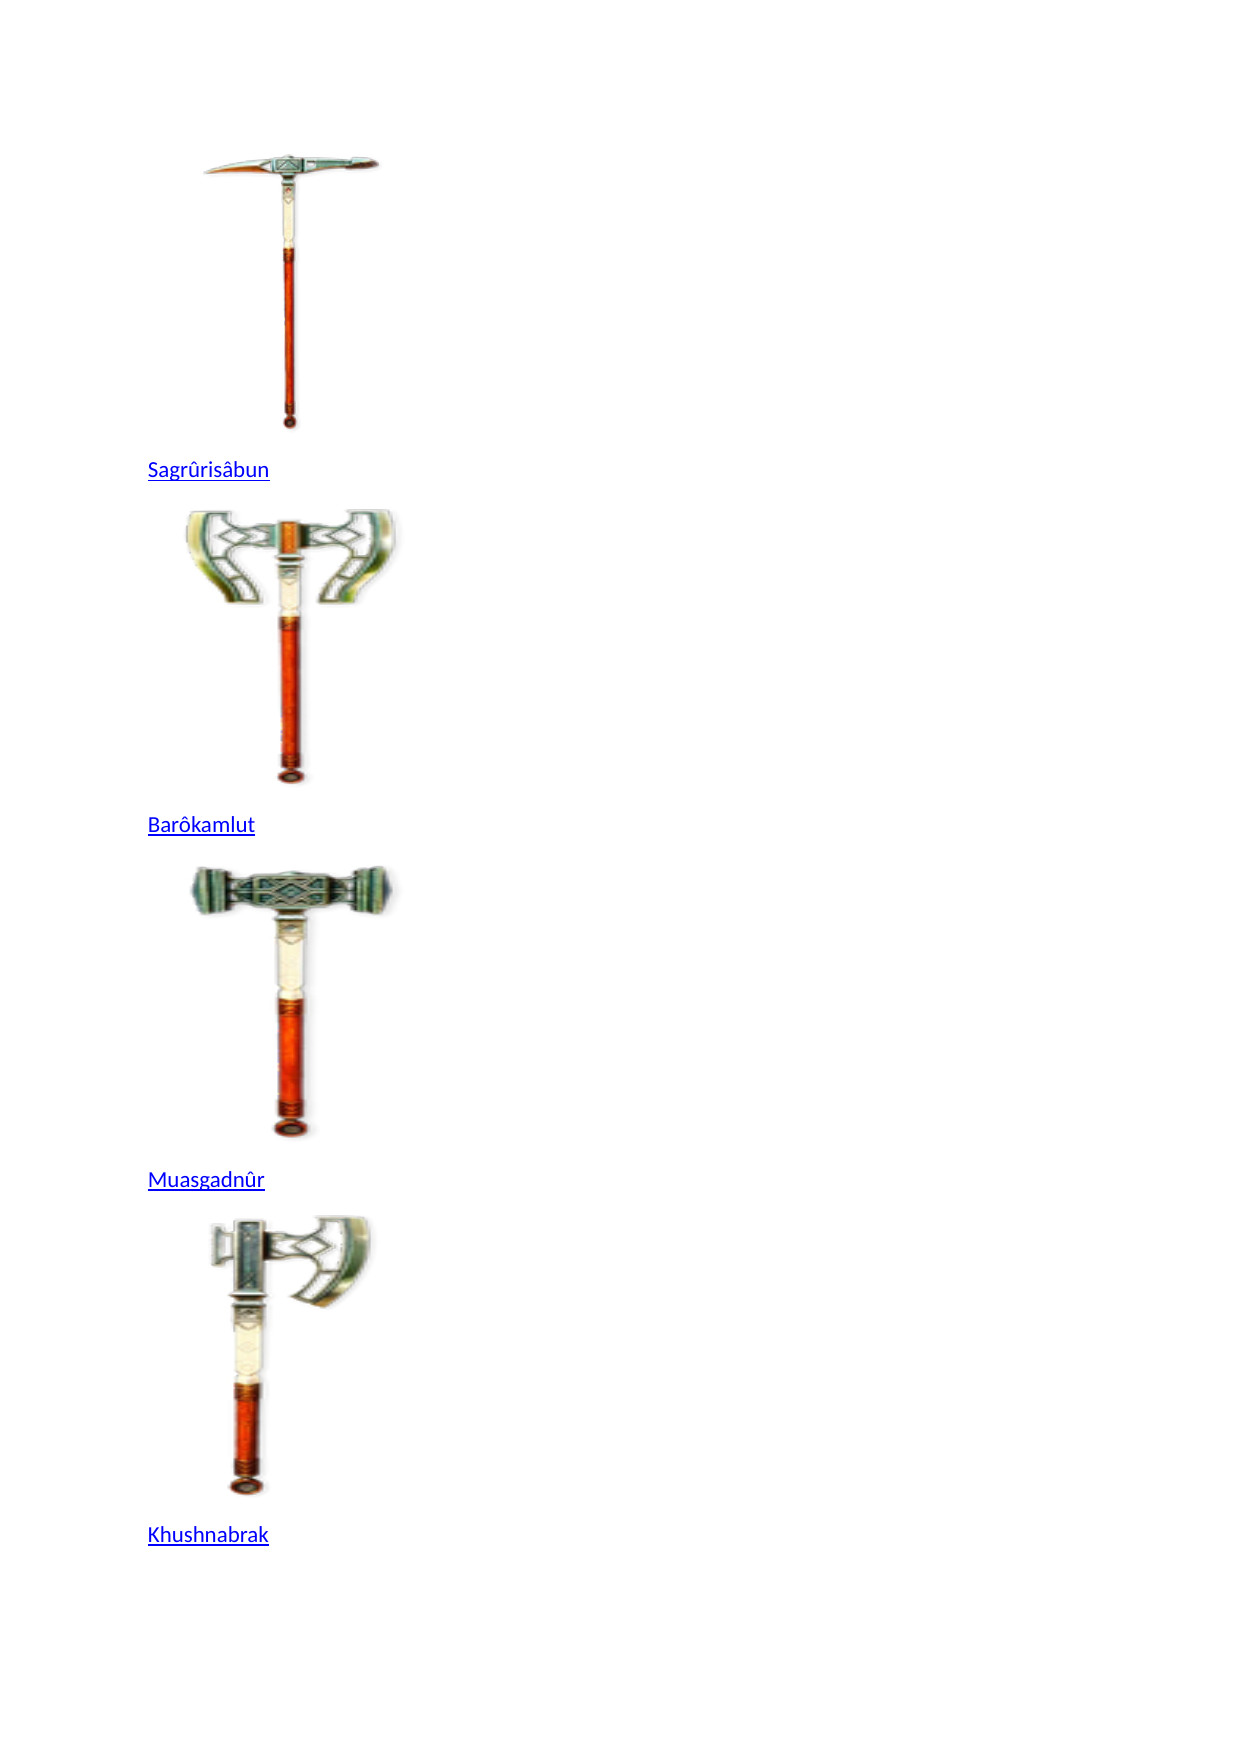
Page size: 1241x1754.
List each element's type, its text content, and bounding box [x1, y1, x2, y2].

picture [147, 1212, 437, 1501]
picture [147, 857, 437, 1147]
picture [147, 502, 437, 792]
text Muasgadnûr [148, 1165, 1093, 1193]
picture [147, 147, 437, 437]
text Khushnabrak [148, 1520, 1093, 1548]
text Sagrûrisâbun [148, 456, 1093, 483]
text Barôkamlut [148, 810, 1093, 838]
